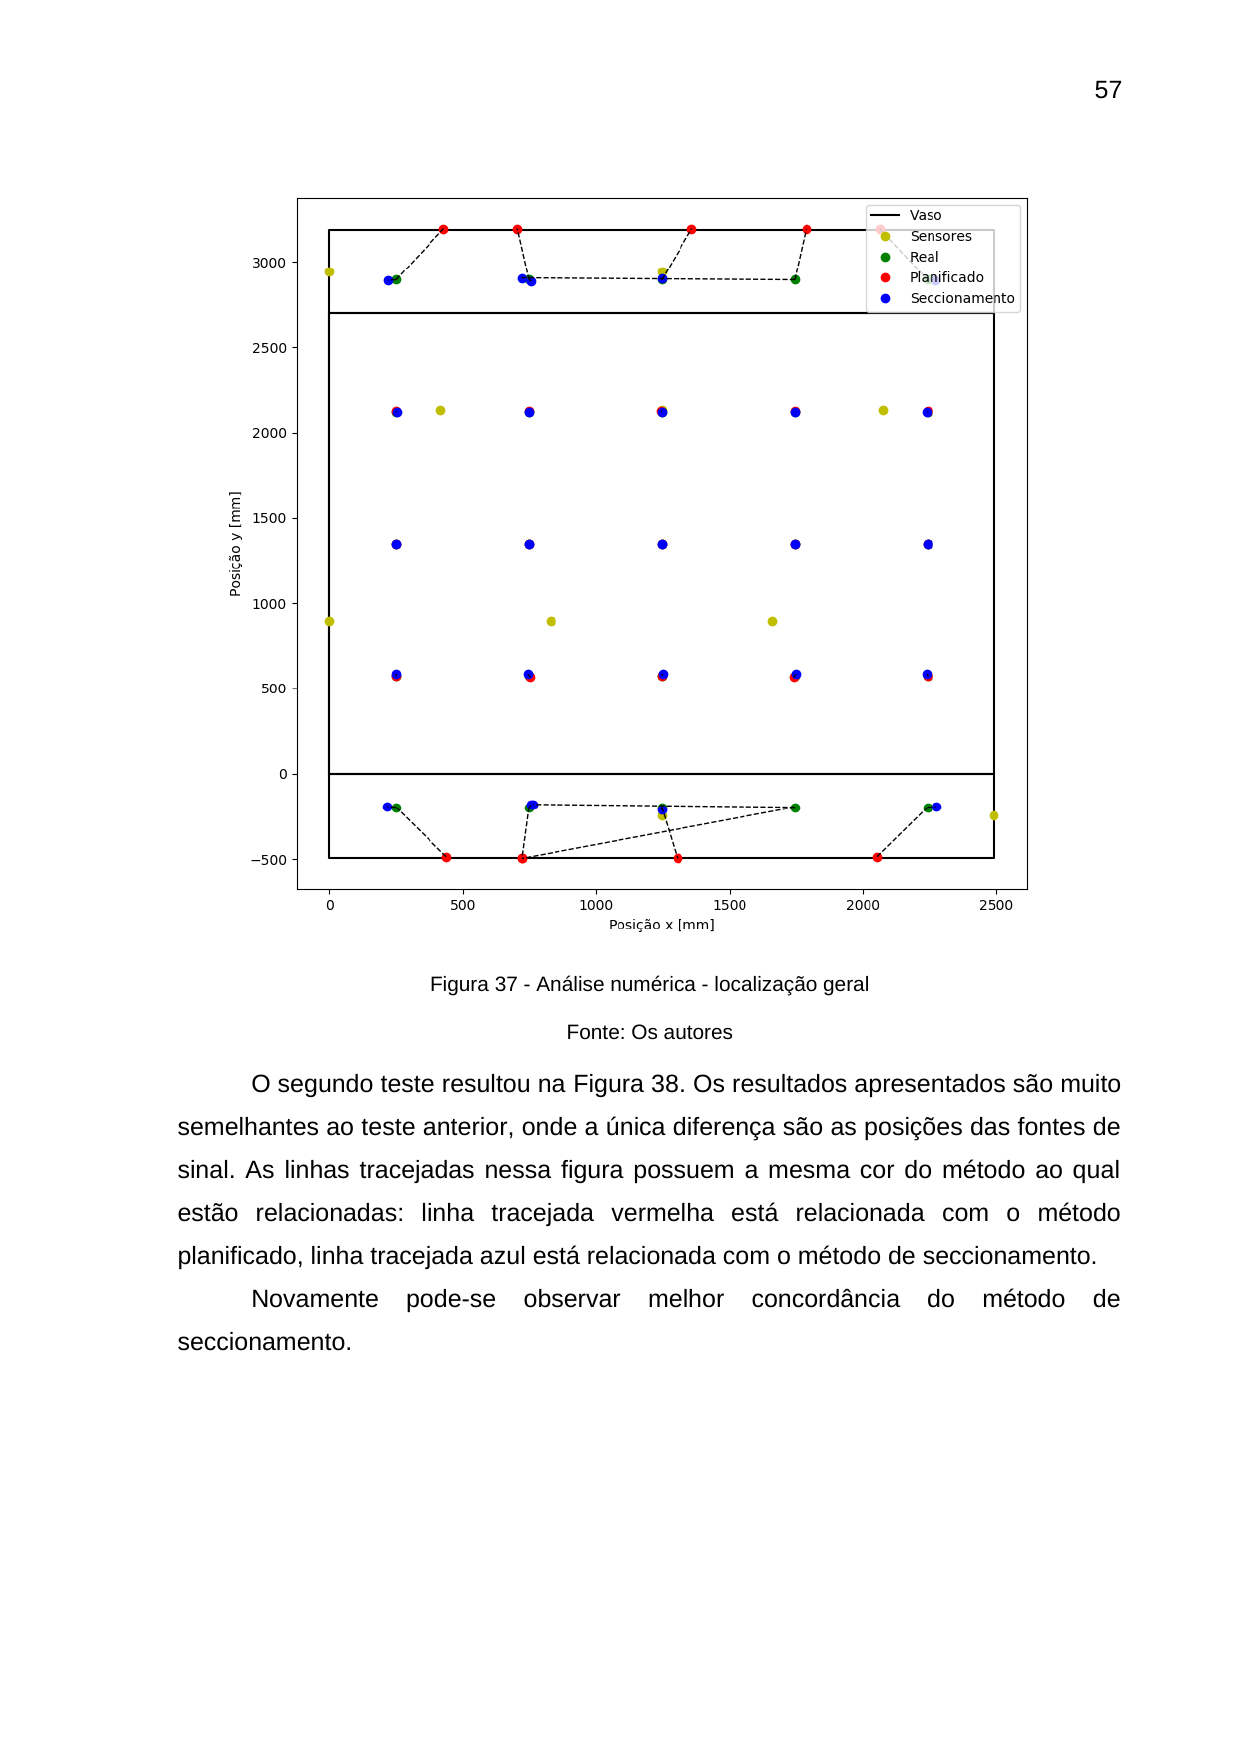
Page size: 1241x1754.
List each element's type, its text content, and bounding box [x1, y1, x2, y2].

text Fonte: Os autores [177, 1020, 1122, 1044]
picture [178, 177, 1121, 945]
text Figura 37 - Análise numérica - localização geral [177, 972, 1122, 996]
text Novamente pode-se observar melhor concordância do método de seccionamento. [177, 1284, 1122, 1356]
text O segundo teste resultou na Figura 38. Os resultados apresentados são muito semelhantes ao teste anterior, onde a única diferença são as posições das fontes de sinal. As linhas tracejadas nessa figura possuem a mesma cor do método ao qual estão relacionadas: linha tracejada vermelha está relacionada com o método planificado, linha tracejada azul está relacionada com o método de seccionamento. [177, 1069, 1122, 1270]
